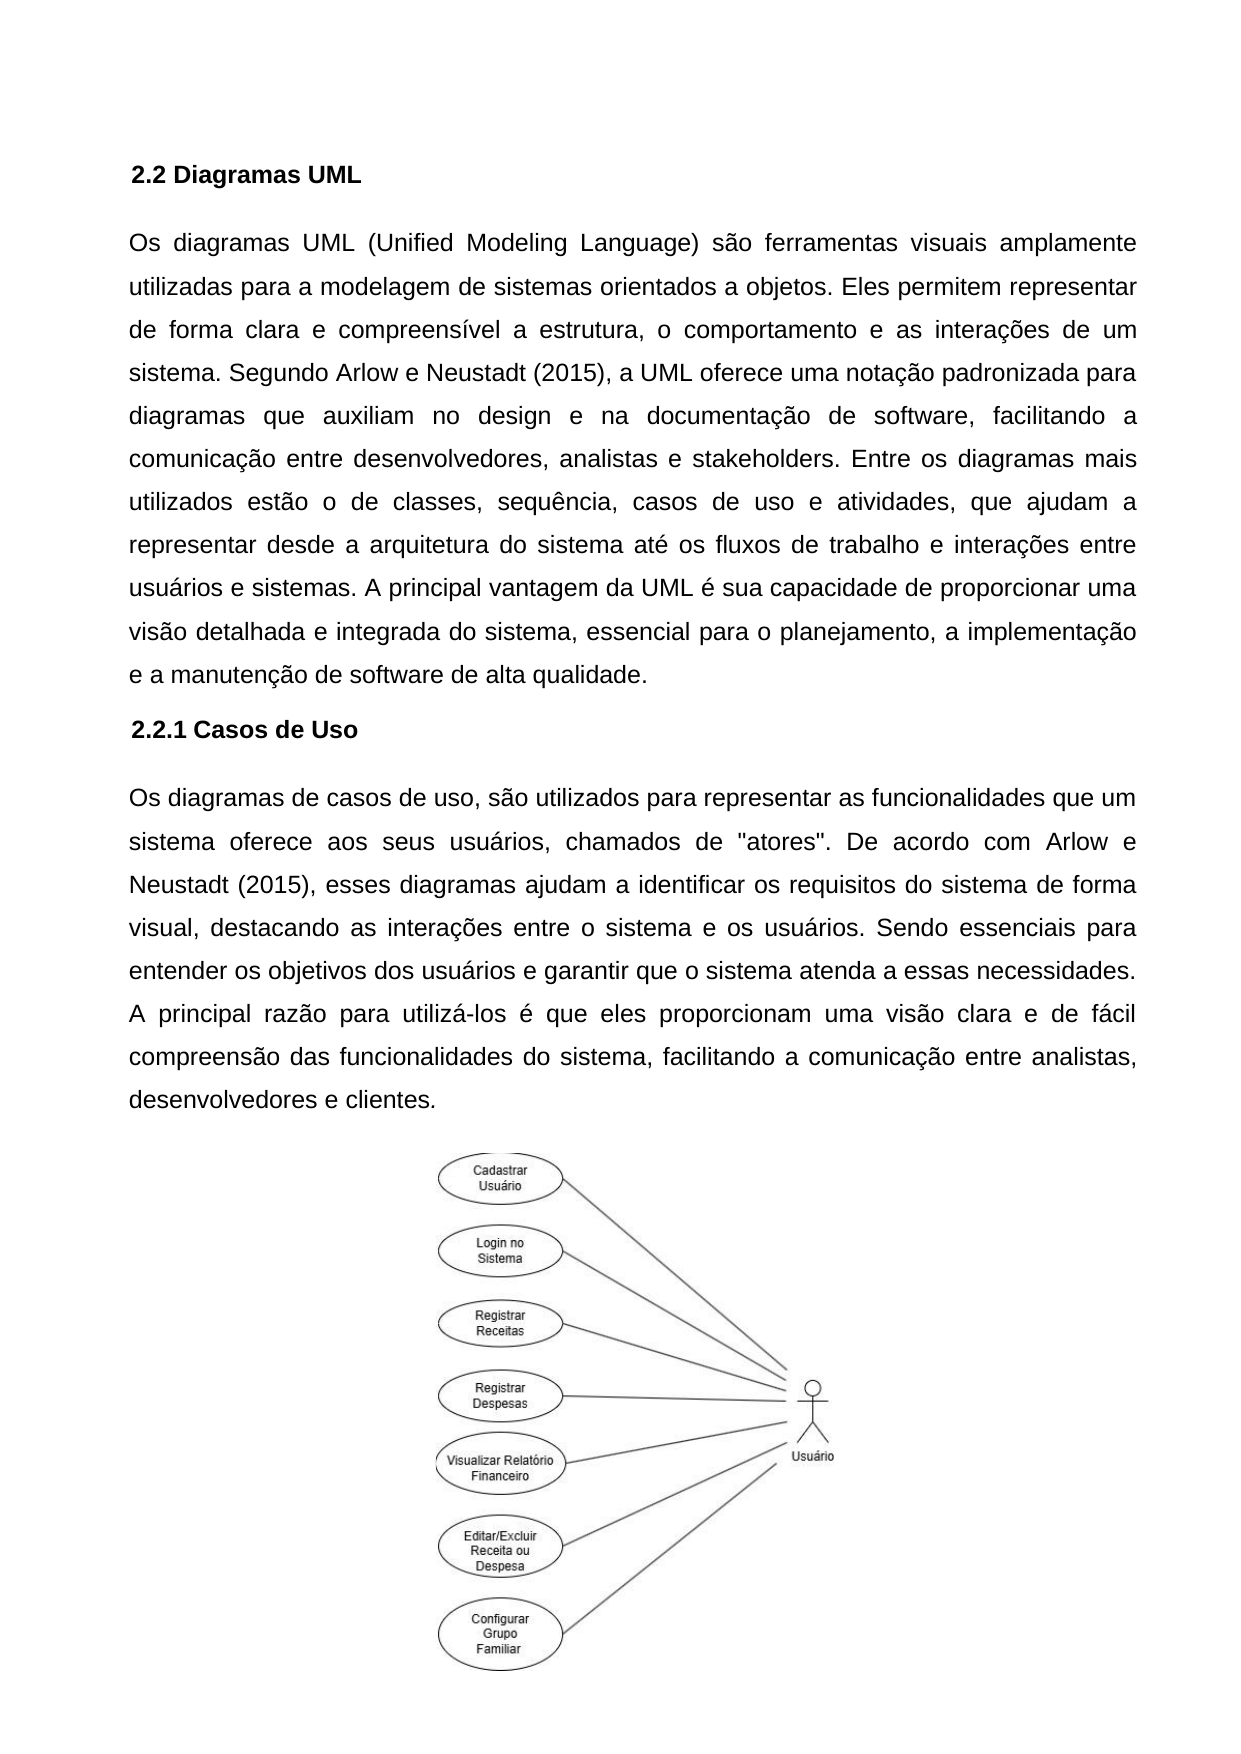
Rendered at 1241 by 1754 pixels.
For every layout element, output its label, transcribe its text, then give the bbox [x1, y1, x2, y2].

subtitle Diagramas UML [131, 160, 1152, 189]
text Os diagramas UML (Unified Modeling Language) são ferramentas visuais amplamente utilizadas para a modelagem de sistemas orientados a objetos. Eles permitem representar de forma clara e compreensível a estrutura, o comportamento e as interações de um sistema. Segundo Arlow e Neustadt (2015), a UML oferece uma notação padronizada para diagramas que auxiliam no design e na documentação de software, facilitando a comunicação entre desenvolvedores, analistas e stakeholders. Entre os diagramas mais utilizados estão o de classes, sequência, casos de uso e atividades, que ajudam a representar desde a arquitetura do sistema até os fluxos de trabalho e interações entre usuários e sistemas. A principal vantagem da UML é sua capacidade de proporcionar uma visão detalhada e integrada do sistema, essencial para o planejamento, a implementação e a manutenção de software de alta qualidade. [129, 228, 1138, 688]
text Os diagramas de casos de uso, são utilizados para representar as funcionalidades que um sistema oferece aos seus usuários, chamados de "atores". De acordo com Arlow e Neustadt (2015), esses diagramas ajudam a identificar os requisitos do sistema de forma visual, destacando as interações entre o sistema e os usuários. Sendo essenciais para entender os objetivos dos usuários e garantir que o sistema atenda a essas necessidades. A principal razão para utilizá-los é que eles proporcionam uma visão clara e de fácil compreensão das funcionalidades do sistema, facilitando a comunicação entre analistas, desenvolvedores e clientes. [129, 783, 1138, 1114]
subtitle Casos de Uso [131, 715, 1152, 744]
picture [435, 1153, 834, 1671]
